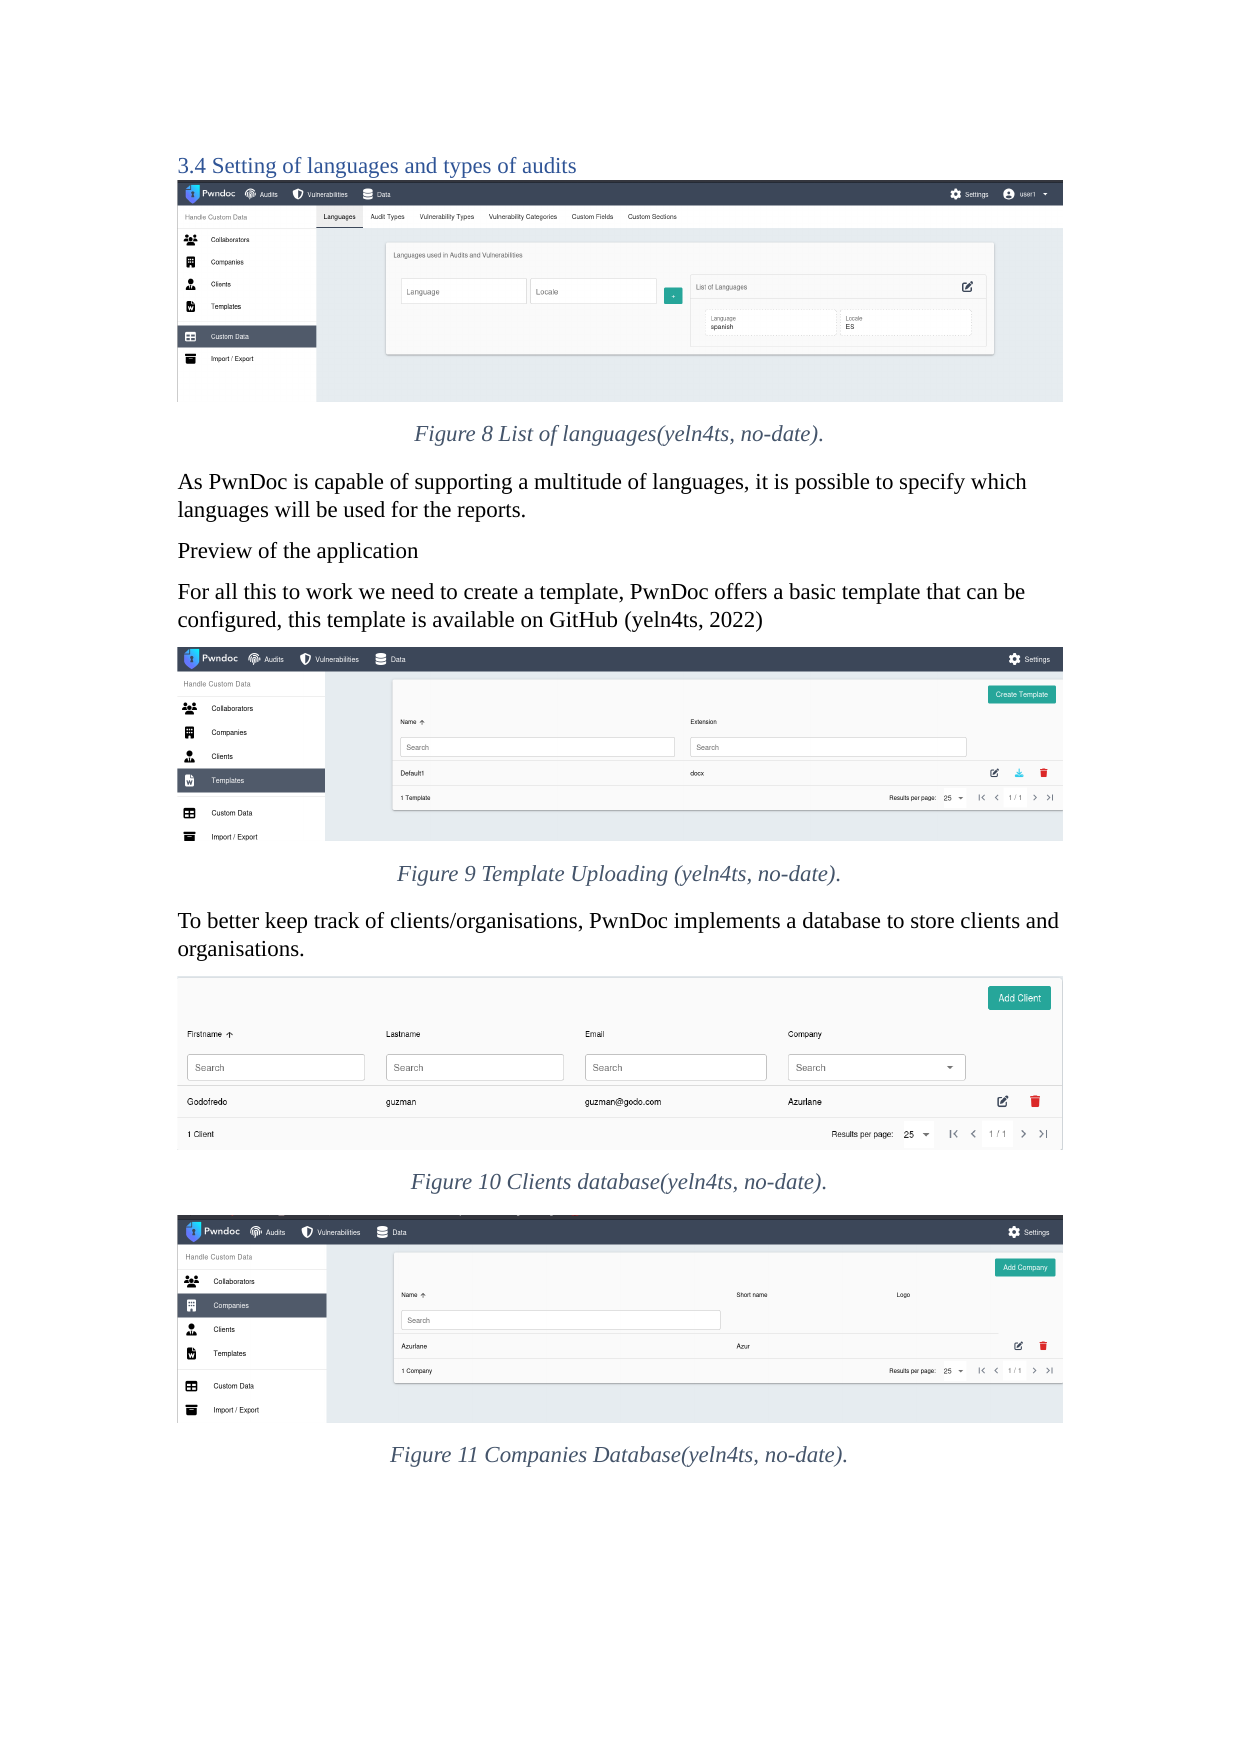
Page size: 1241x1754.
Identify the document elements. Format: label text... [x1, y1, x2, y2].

picture [177, 1215, 1063, 1423]
picture [177, 647, 1063, 841]
picture [177, 180, 1063, 402]
text As PwnDoc is capable of supporting a multitude of languages, it is possible to specify which languages will be used for the reports. [177, 468, 1063, 522]
text Figure 11 Companies Database(yeln4ts, no-date). [177, 1441, 1063, 1467]
text Preview of the application [177, 537, 1063, 563]
text Figure 10 Clients database(yeln4ts, no-date). [177, 1168, 1063, 1194]
text For all this to work we need to create a template, PwnDoc offers a basic template that can be configured, this template is available on GitHub (yeln4ts, 2022) [177, 578, 1063, 633]
text Figure 8 List of languages(yeln4ts, no-date). [177, 421, 1063, 447]
text To better keep track of clients/organisations, PwnDoc implements a database to store clients and organisations. [177, 907, 1063, 962]
subtitle 3.4 Setting of languages and types of audits [177, 152, 1063, 178]
picture [177, 976, 1063, 1150]
text Figure 9 Template Uploading (yeln4ts, no-date). [177, 860, 1063, 886]
